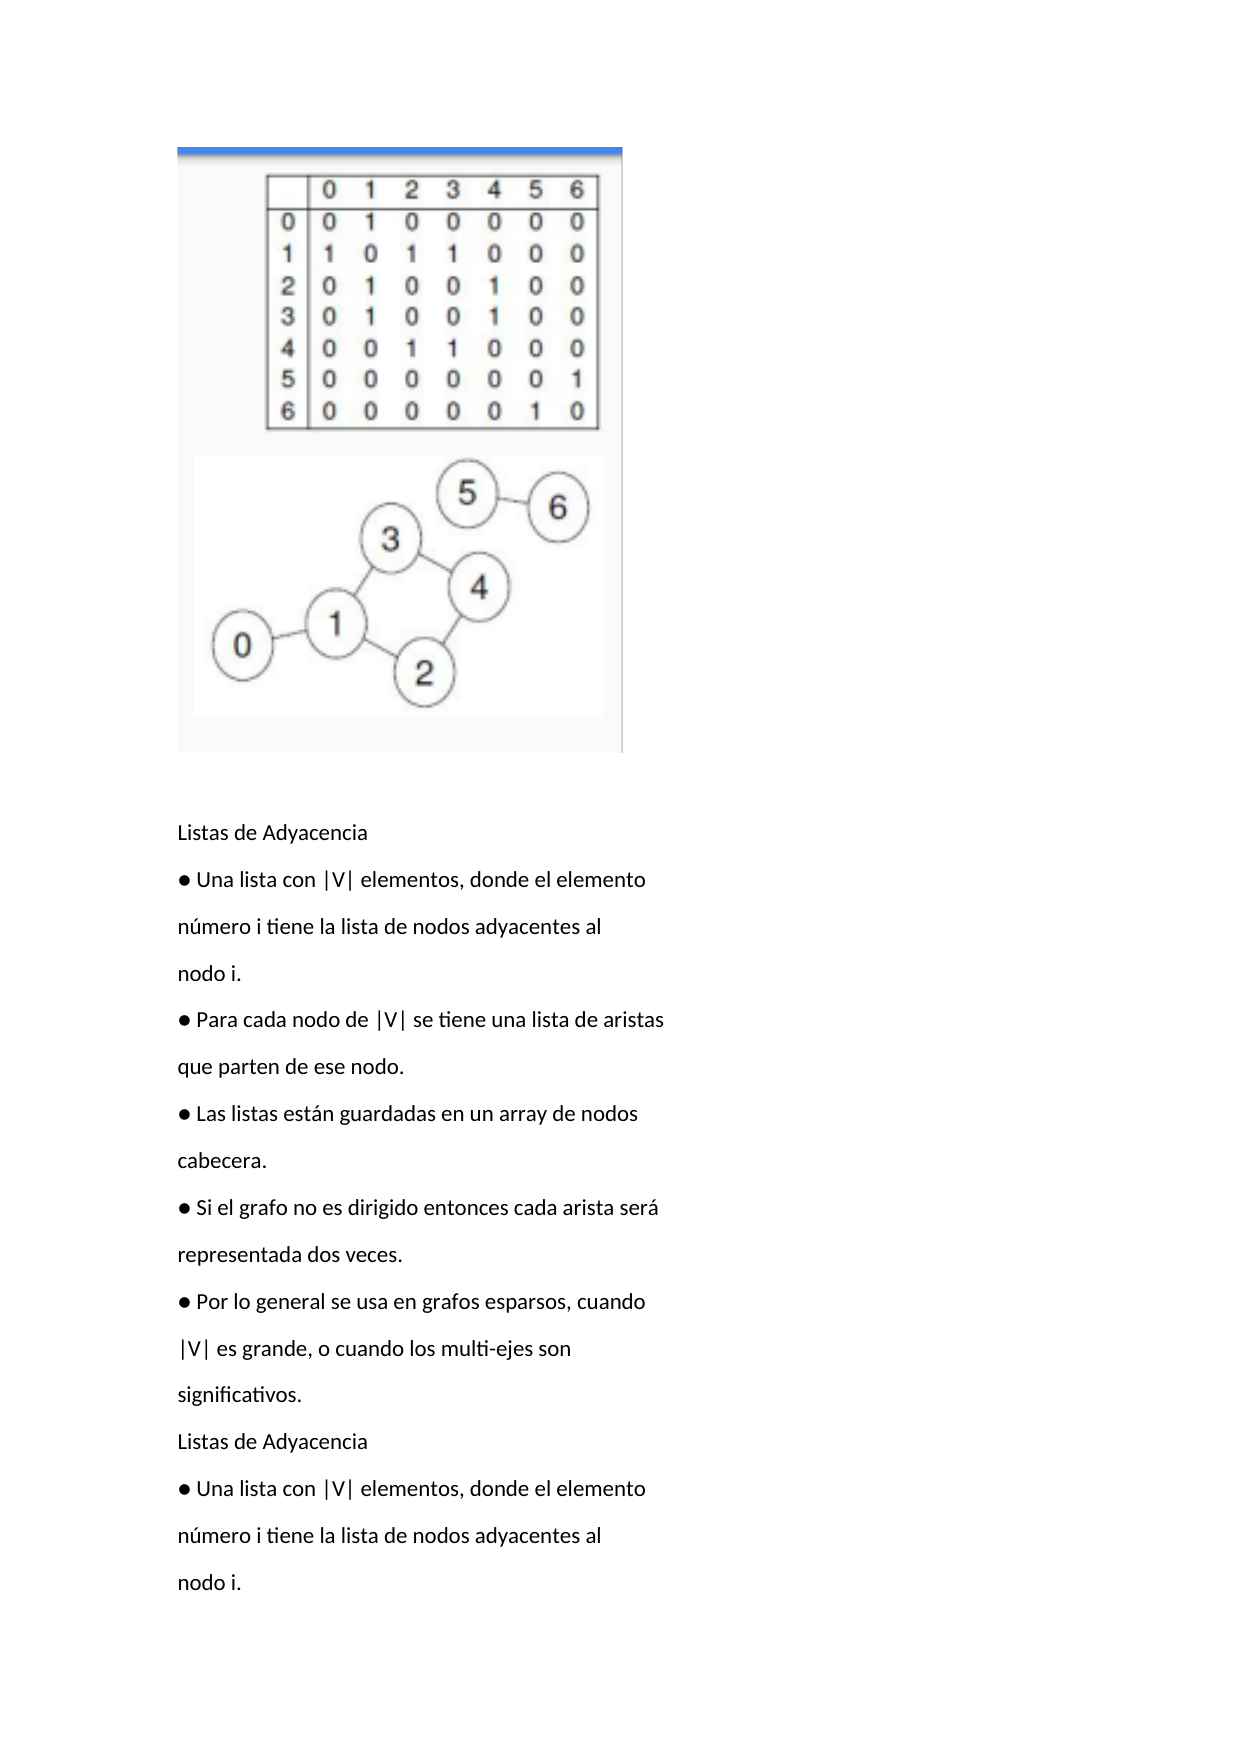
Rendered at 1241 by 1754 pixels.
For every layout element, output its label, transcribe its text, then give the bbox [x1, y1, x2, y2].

text número i tiene la lista de nodos adyacentes al [177, 1521, 1063, 1549]
text significativos. [177, 1381, 1063, 1409]
text ● Una lista con |V| elementos, donde el elemento [177, 1474, 1063, 1502]
text ● Por lo general se usa en grafos esparsos, cuando [177, 1287, 1063, 1315]
text ● Las listas están guardadas en un array de nodos [177, 1099, 1063, 1127]
picture [177, 147, 623, 753]
text ● Una lista con |V| elementos, donde el elemento [177, 865, 1063, 893]
text nodo i. [177, 959, 1063, 987]
text Listas de Adyacencia [177, 818, 1063, 846]
text Listas de Adyacencia [177, 1427, 1063, 1456]
text nodo i. [177, 1568, 1063, 1596]
text ● Si el grafo no es dirigido entonces cada arista será [177, 1193, 1063, 1221]
text número i tiene la lista de nodos adyacentes al [177, 912, 1063, 940]
text cabecera. [177, 1146, 1063, 1174]
text que parten de ese nodo. [177, 1052, 1063, 1081]
text ● Para cada nodo de |V| se tiene una lista de aristas [177, 1006, 1063, 1034]
text |V| es grande, o cuando los multi-ejes son [177, 1334, 1063, 1362]
text representada dos veces. [177, 1240, 1063, 1268]
